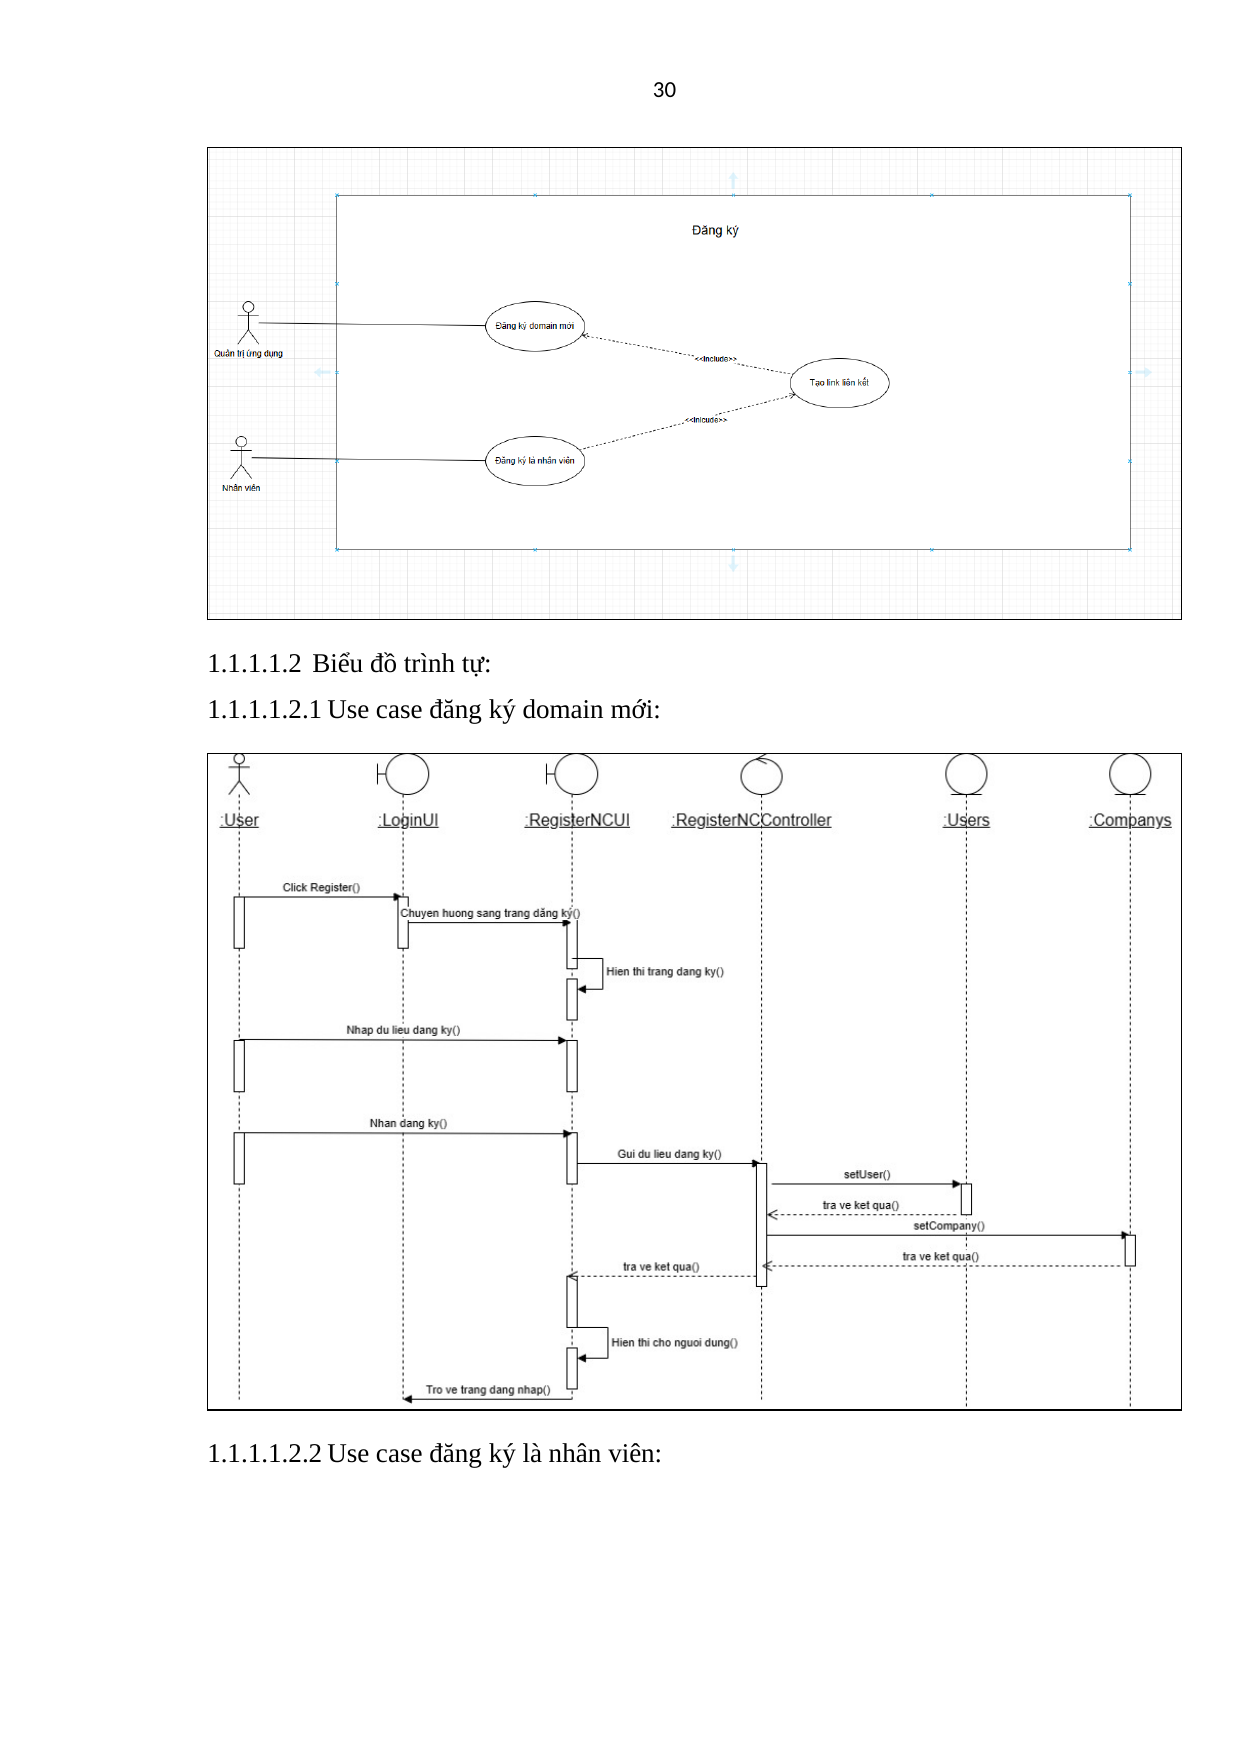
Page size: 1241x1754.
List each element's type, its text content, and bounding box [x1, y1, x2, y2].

picture [208, 754, 1181, 1409]
list Use case đăng ký là nhân viên: [207, 1437, 1122, 1468]
list Biểu đồ trình tự: [207, 647, 1122, 678]
list Use case đăng ký domain mới: [207, 693, 1122, 724]
picture [208, 148, 1181, 619]
